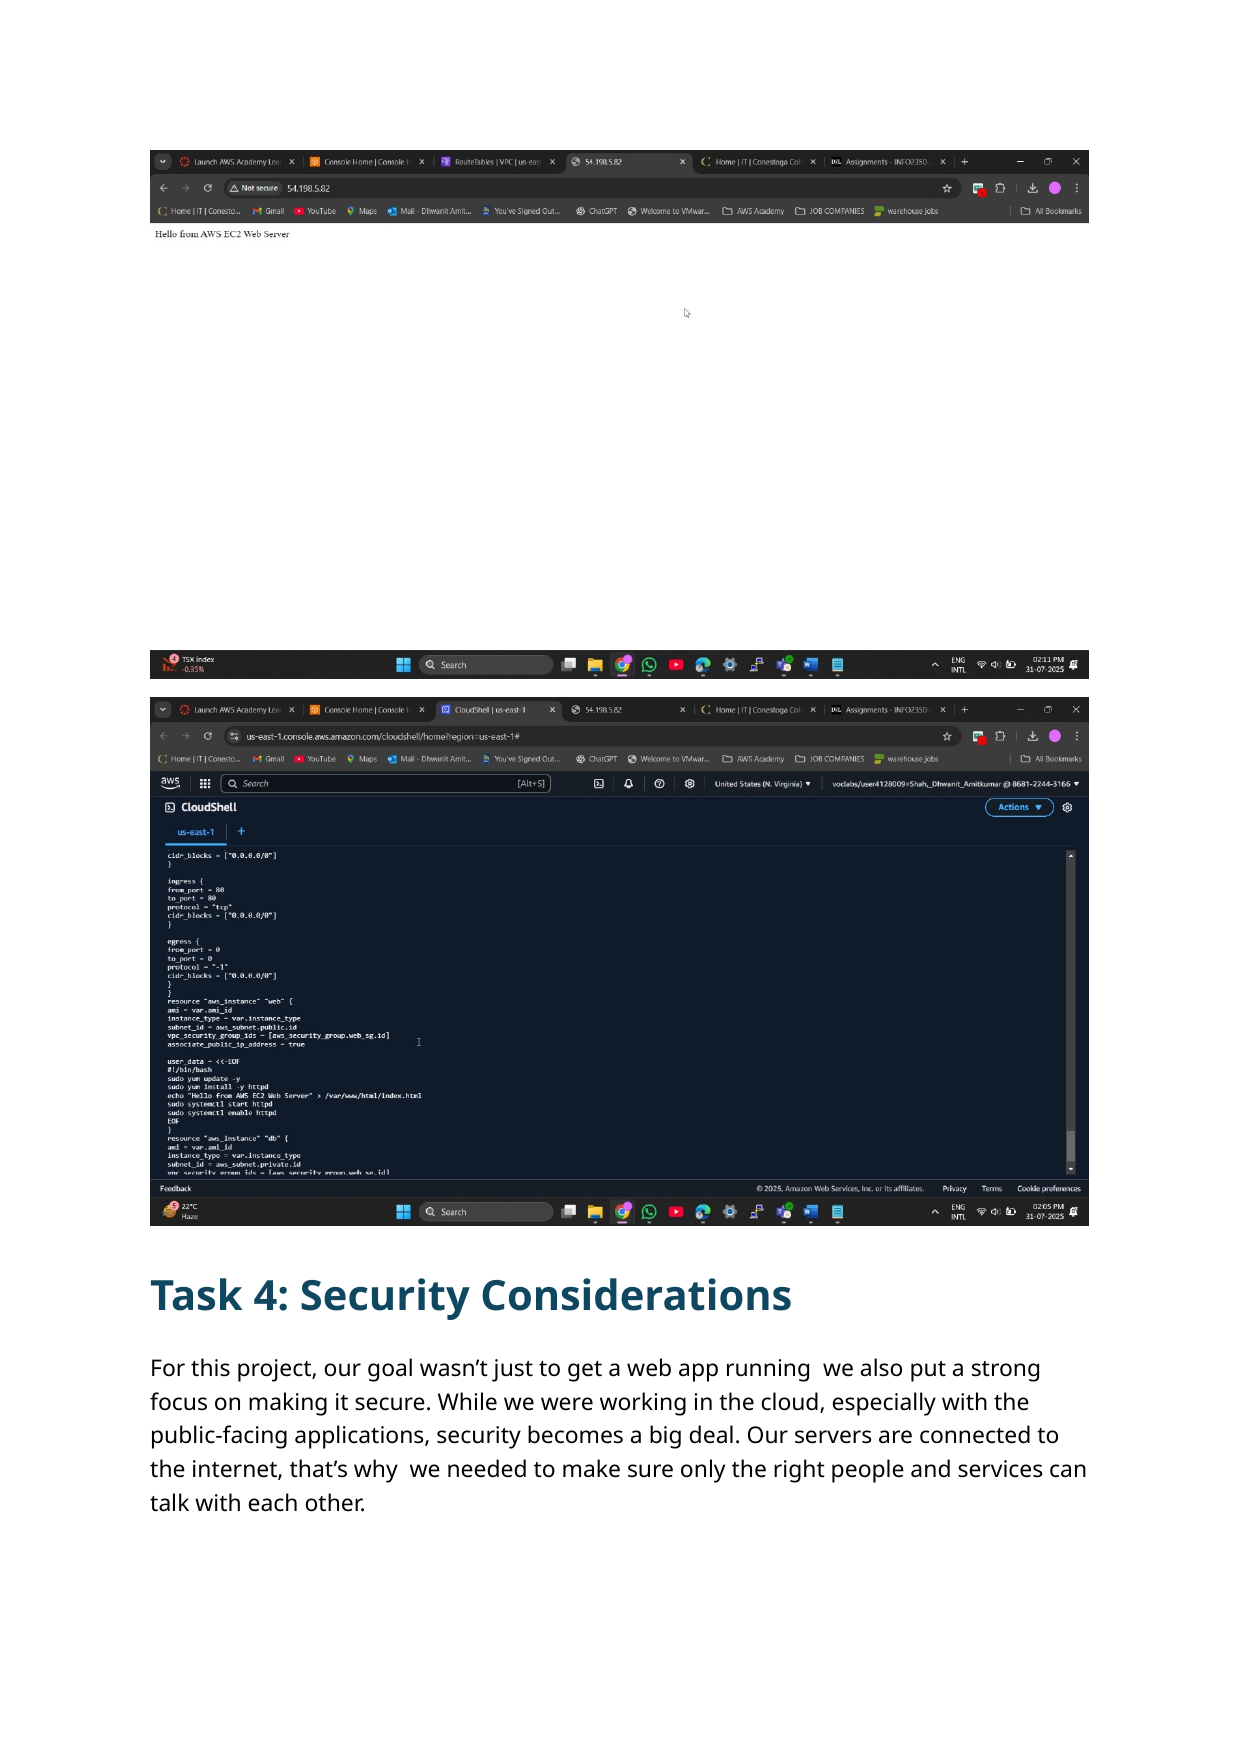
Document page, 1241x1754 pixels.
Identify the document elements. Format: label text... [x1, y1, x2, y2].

picture [150, 697, 1089, 1226]
text For this project, our goal wasn’t just to get a web app running we also put a strong focus on making it secure. While we were working in the cloud, especially with the public-facing applications, security becomes a big deal. Our servers are connected to the internet, that’s why we needed to make sure only the right people and services can talk with each other. [150, 1352, 1090, 1518]
picture [150, 150, 1089, 679]
subtitle Task 4: Security Considerations [150, 1265, 1090, 1322]
